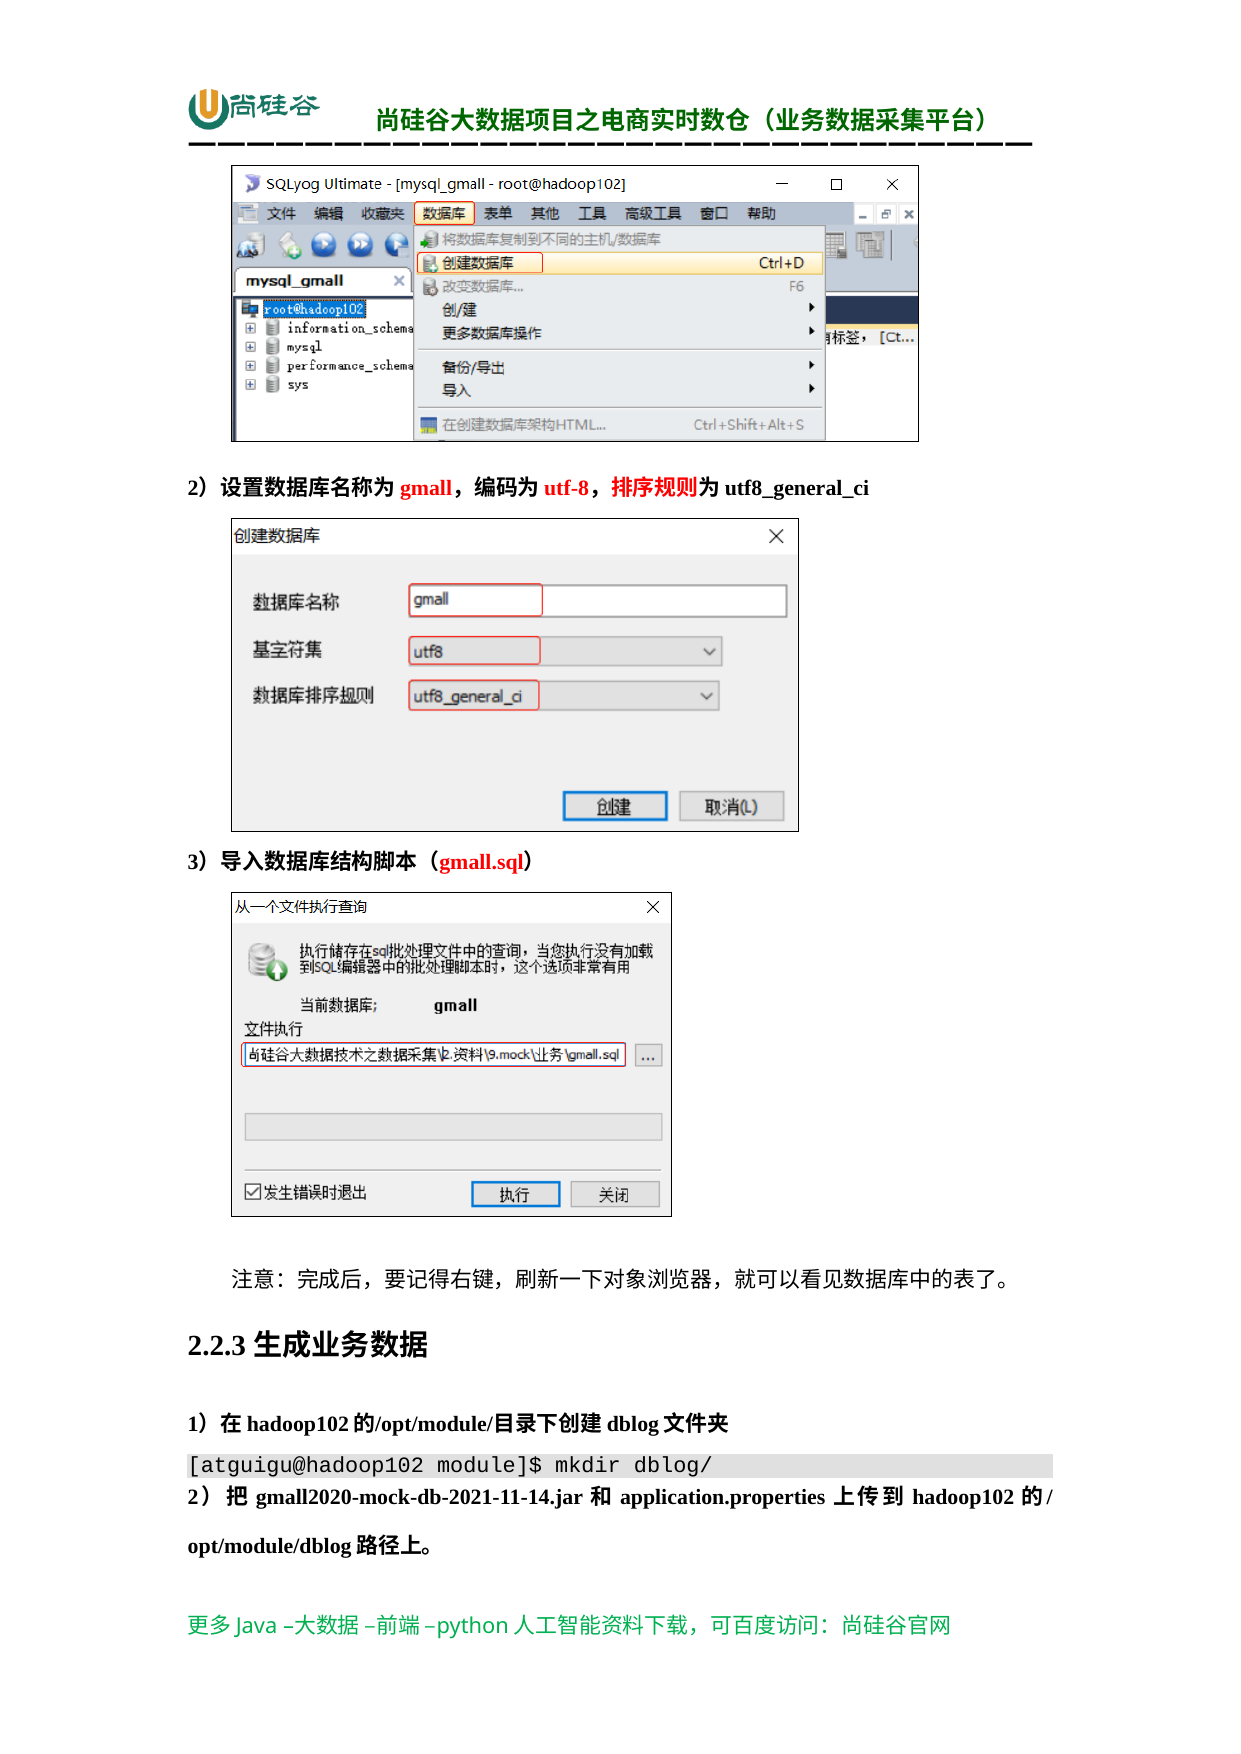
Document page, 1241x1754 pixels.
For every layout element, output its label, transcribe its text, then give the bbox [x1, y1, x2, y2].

text 2）把gmall2020-mock-db-2021-11-14.jar和application.properties上传到hadoop102的/opt/module/dblog路径上。 [187, 1478, 1053, 1560]
text 2）设置数据库名称为gmall，编码为utf-8，排序规则为utf8_general_ci [187, 470, 1053, 502]
text 注意：完成后，要记得右键，刷新一下对象浏览器，就可以看见数据库中的表了。 [187, 1262, 1053, 1294]
picture [232, 519, 798, 831]
subtitle 2.2.3 生成业务数据 [187, 1310, 1053, 1375]
text 3）导入数据库结构脚本（gmall.sql） [187, 843, 1053, 876]
picture [232, 893, 671, 1216]
text 1）在hadoop102的/opt/module/目录下创建dblog文件夹 [187, 1405, 1053, 1438]
picture [232, 166, 918, 441]
text [atguigu@hadoop102 module]$ mkdir dblog/ [187, 1454, 1053, 1478]
picture [187, 88, 320, 130]
